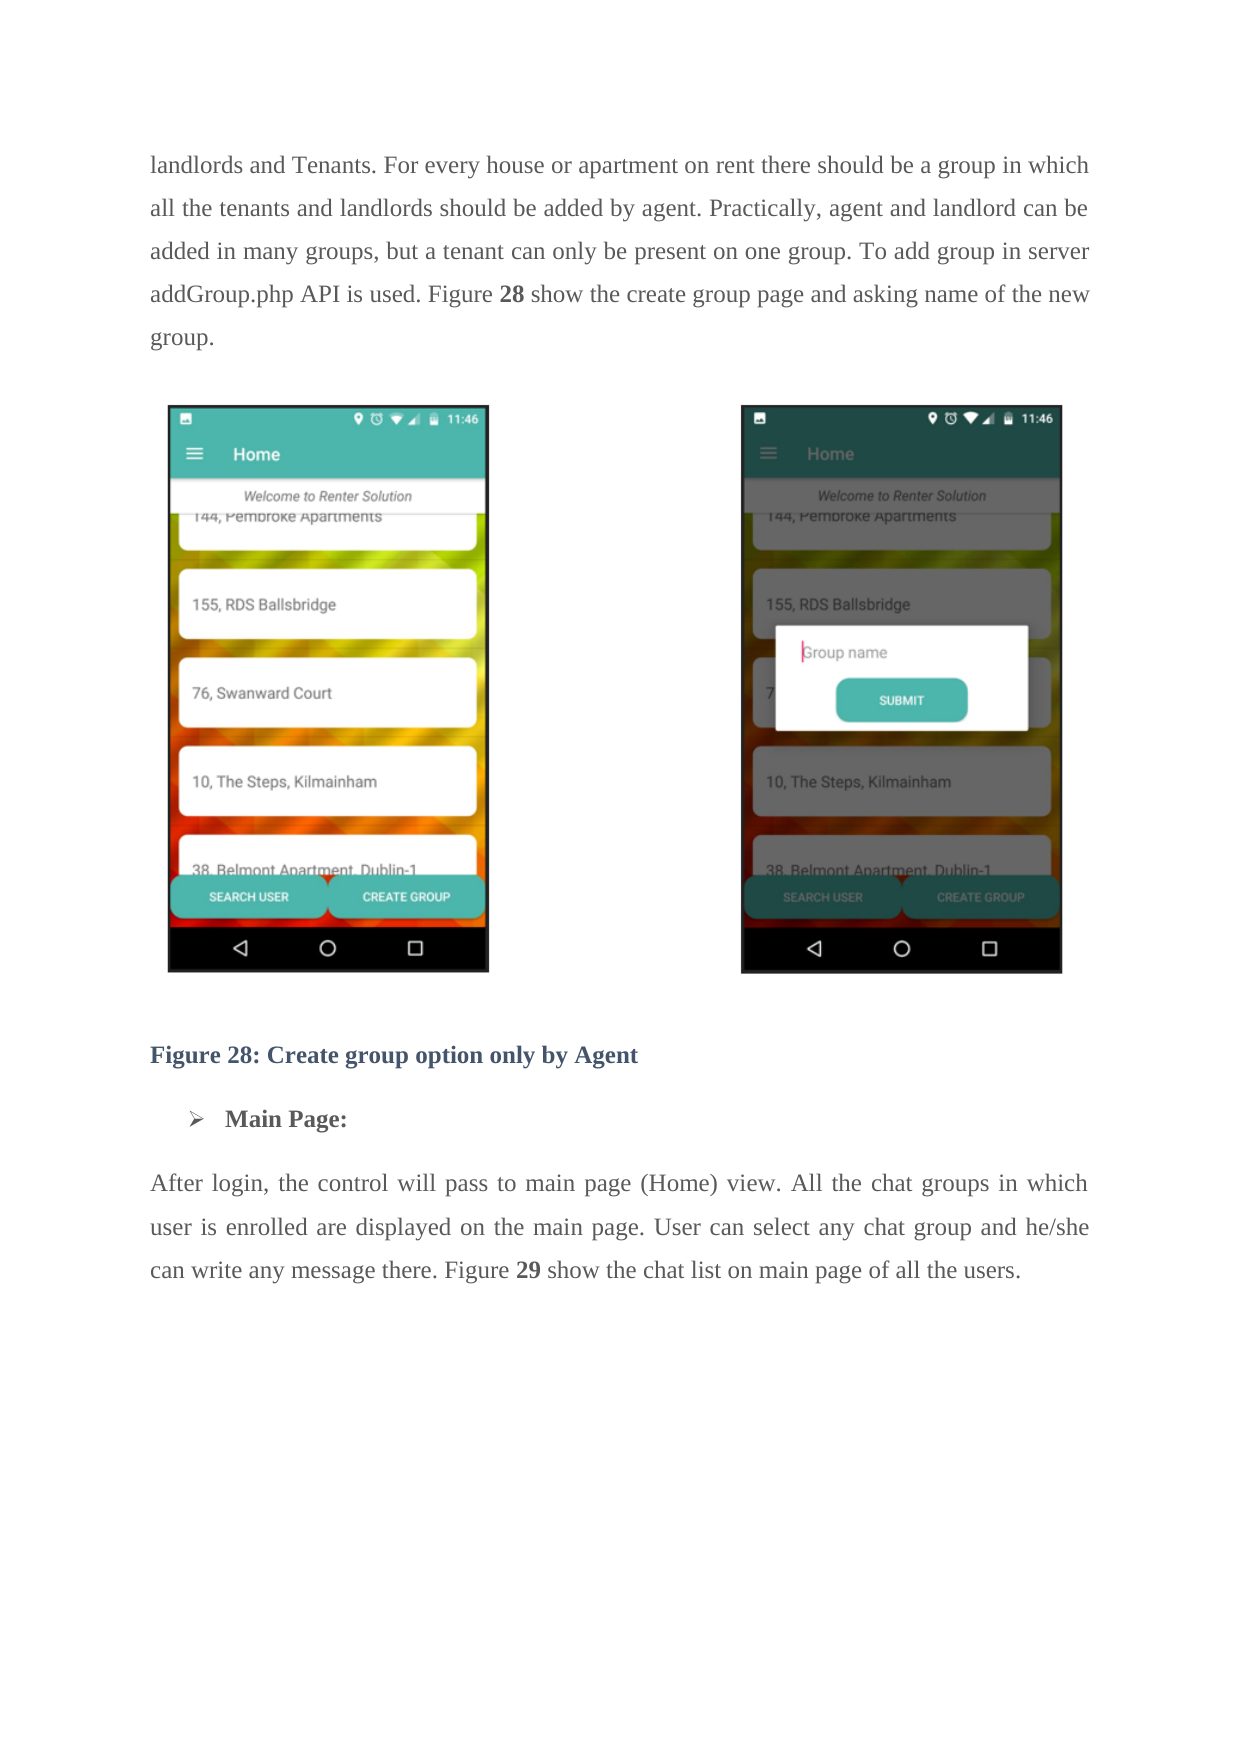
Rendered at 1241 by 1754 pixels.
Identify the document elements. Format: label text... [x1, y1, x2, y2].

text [150, 150, 1090, 351]
picture [150, 386, 1091, 1006]
text After login, the control will pass to main page (Home) view. All the chat groups in which user is enrolled are displayed on the main page. User can select any chat group and he/she can write any message there. Figure 29 show the chat list on main page of all the users. [150, 1168, 1090, 1283]
list Main Page: [187, 1104, 1090, 1133]
text Figure 28: Create group option only by Agent [150, 1041, 1090, 1069]
